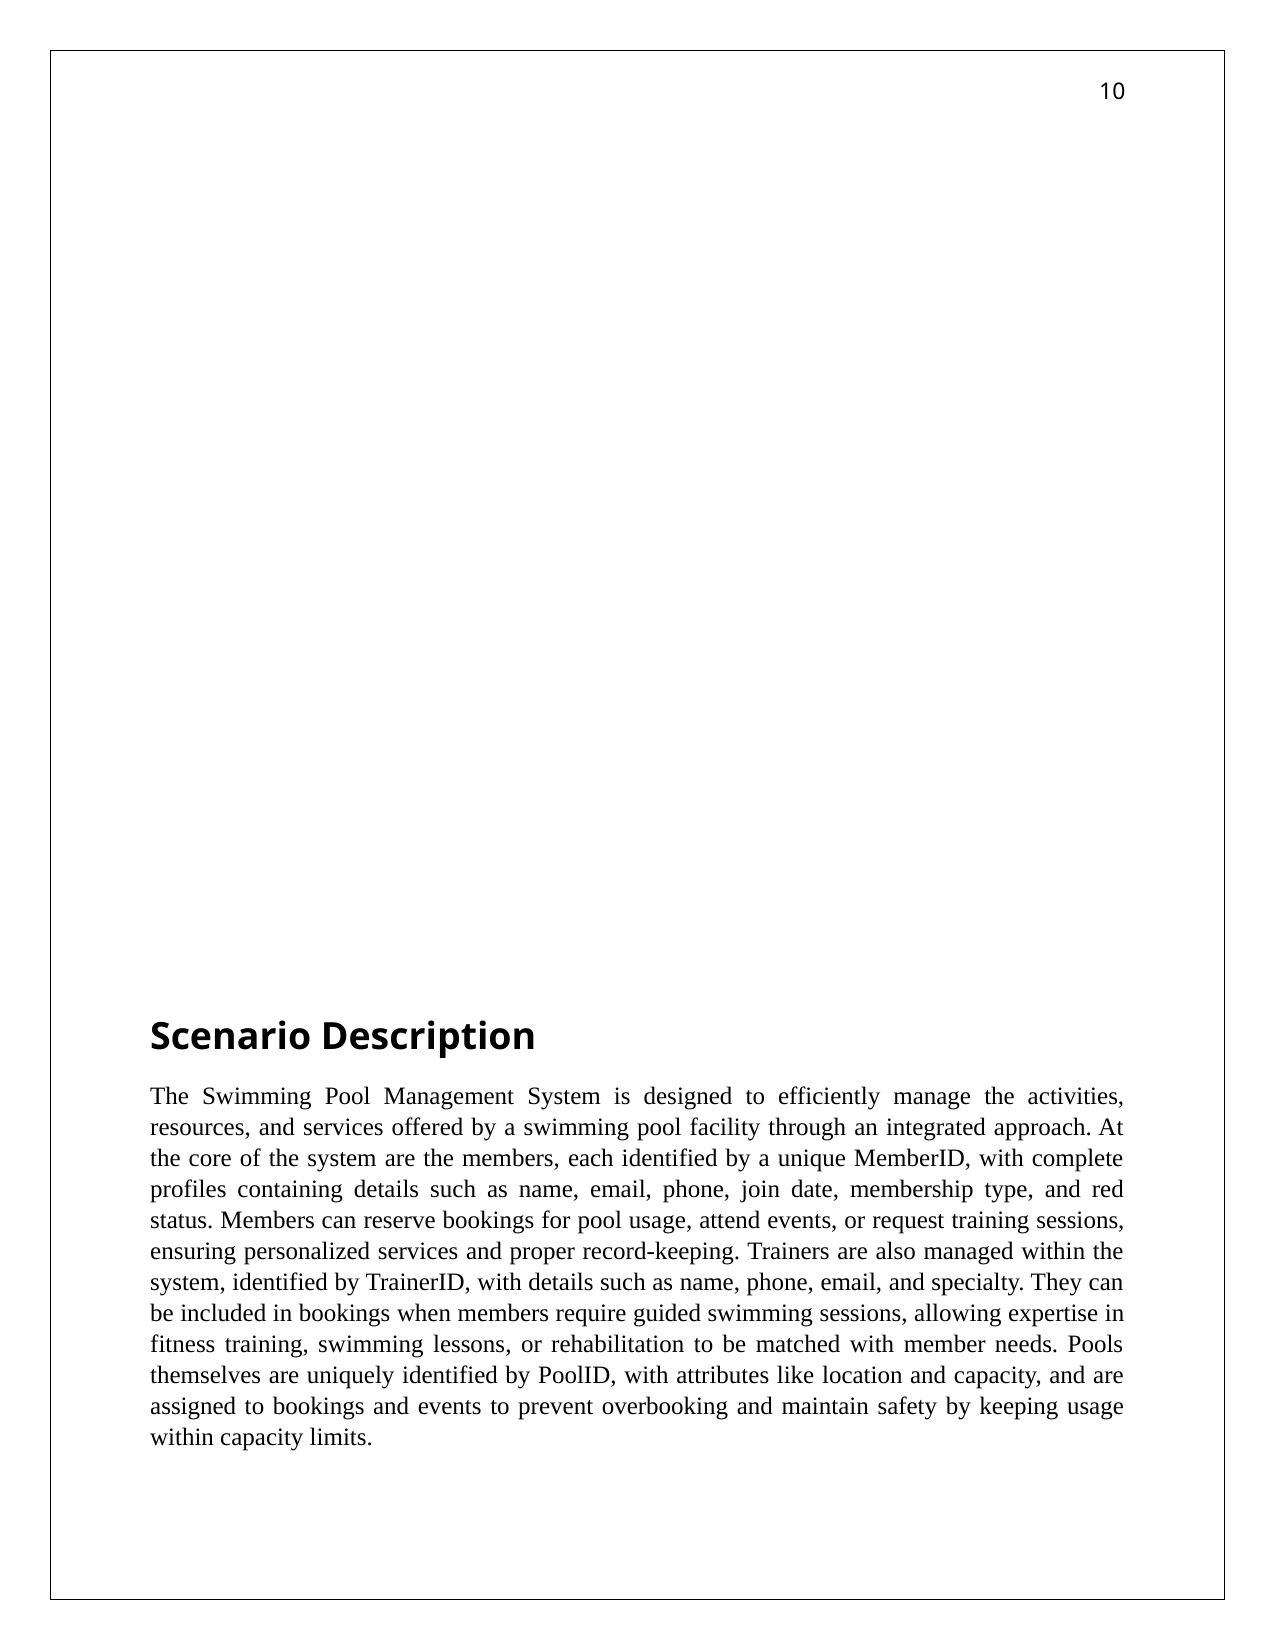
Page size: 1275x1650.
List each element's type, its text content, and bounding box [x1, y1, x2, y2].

text The Swimming Pool Management System is designed to efficiently manage the activities, resources, and services offered by a swimming pool facility through an integrated approach. At the core of the system are the members, each identified by a unique MemberID, with complete profiles containing details such as name, email, phone, join date, membership type, and red status. Members can reserve bookings for pool usage, attend events, or request training sessions, ensuring personalized services and proper record-keeping. Trainers are also managed within the system, identified by TrainerID, with details such as name, phone, email, and specialty. They can be included in bookings when members require guided swimming sessions, allowing expertise in fitness training, swimming lessons, or rehabilitation to be matched with member needs. Pools themselves are uniquely identified by PoolID, with attributes like location and capacity, and are assigned to bookings and events to prevent overbooking and maintain safety by keeping usage within capacity limits. [150, 1081, 1125, 1451]
text Scenario Description [150, 1009, 1125, 1060]
